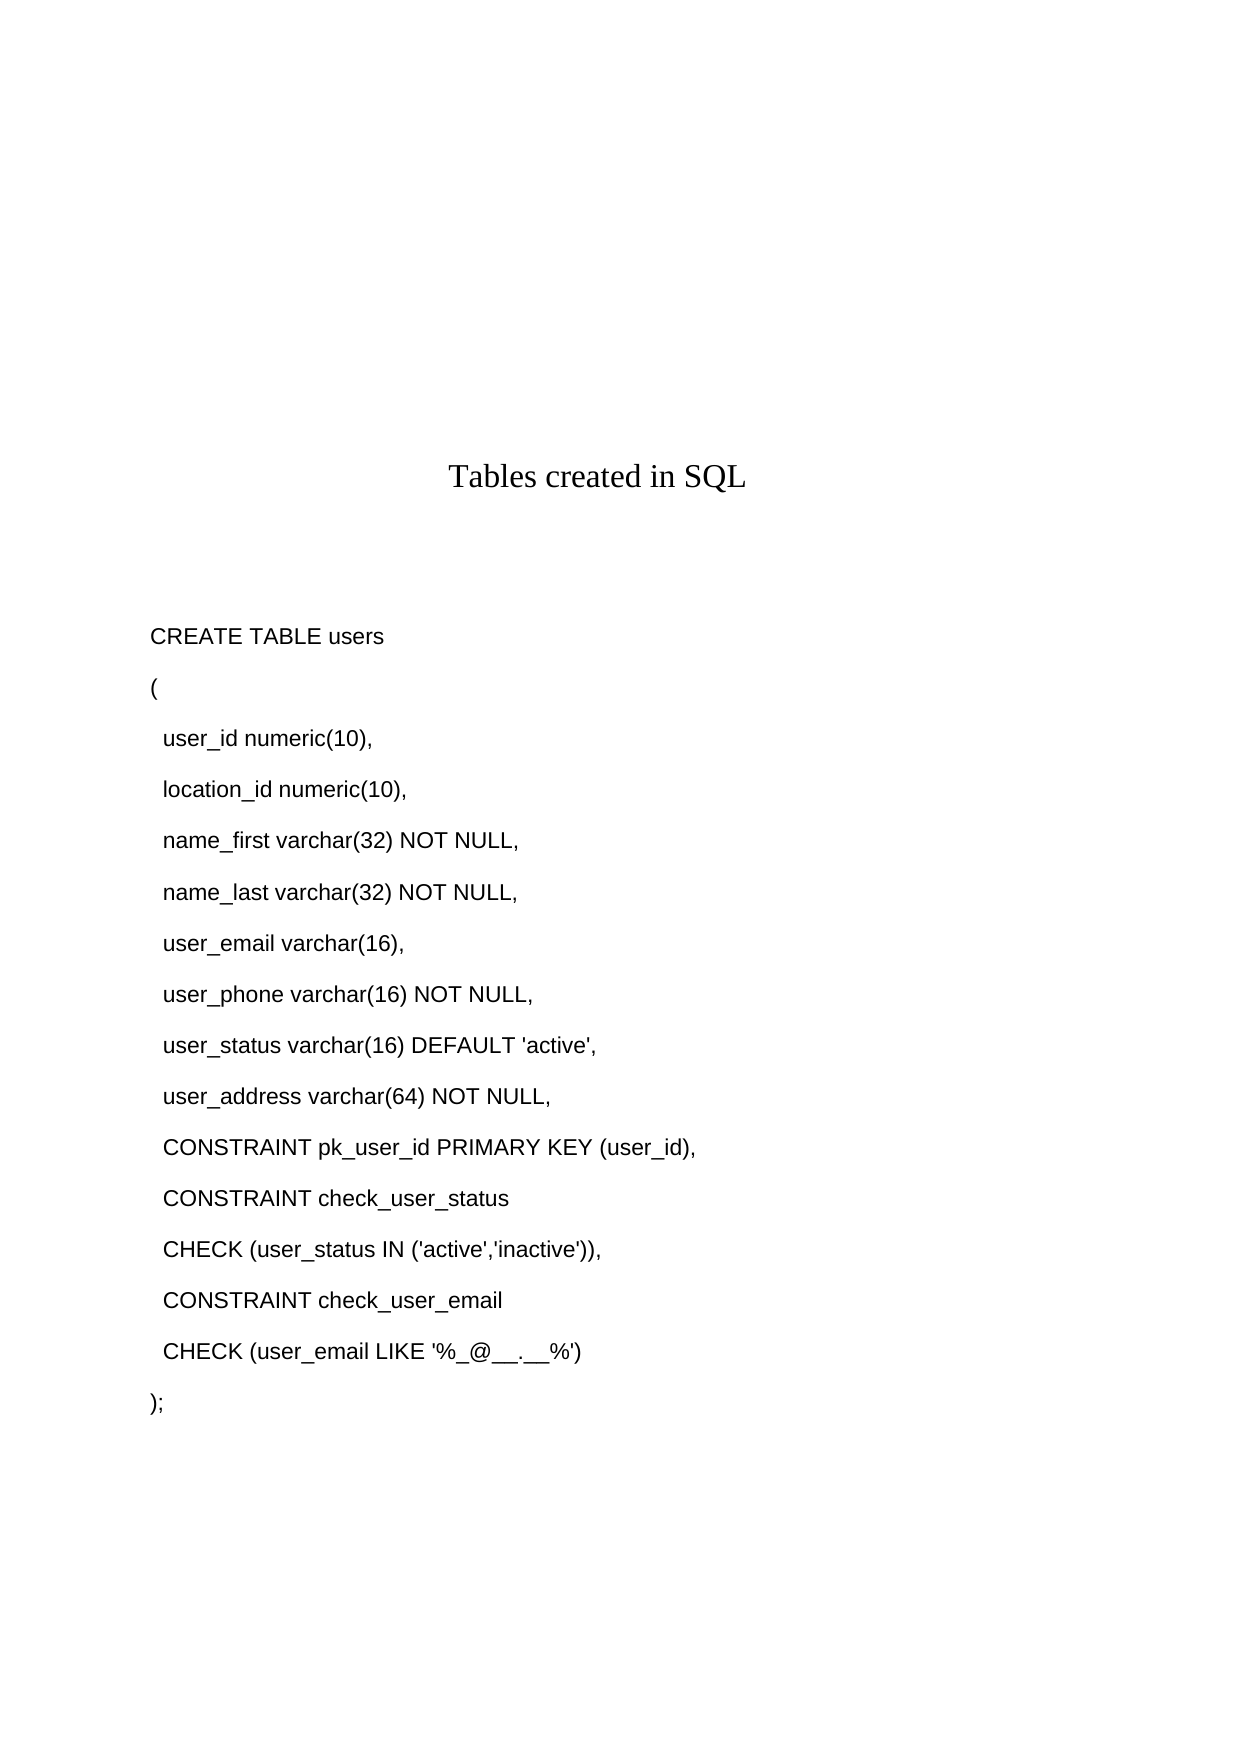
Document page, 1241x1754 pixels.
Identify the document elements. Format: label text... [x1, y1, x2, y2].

text ( [150, 674, 1090, 701]
text user_email varchar(16), [150, 929, 1090, 956]
text name_first varchar(32) NOT NULL, [150, 827, 1090, 854]
text user_status varchar(16) DEFAULT 'active', [150, 1032, 1090, 1058]
text CHECK (user_status IN ('active','inactive')), [150, 1236, 1090, 1262]
text user_address varchar(64) NOT NULL, [150, 1083, 1090, 1109]
text ); [150, 1389, 1090, 1415]
text name_last varchar(32) NOT NULL, [150, 878, 1090, 905]
text CREATE TABLE users [150, 623, 1090, 649]
text CONSTRAINT pk_user_id PRIMARY KEY (user_id), [150, 1134, 1090, 1160]
text location_id numeric(10), [150, 776, 1090, 803]
text user_phone varchar(16) NOT NULL, [150, 981, 1090, 1007]
text CHECK (user_email LIKE '%_@__.__%') [150, 1338, 1090, 1364]
text user_id numeric(10), [150, 725, 1090, 752]
text Tables created in SQL [150, 456, 1090, 494]
text CONSTRAINT check_user_status [150, 1185, 1090, 1211]
text CONSTRAINT check_user_email [150, 1287, 1090, 1313]
